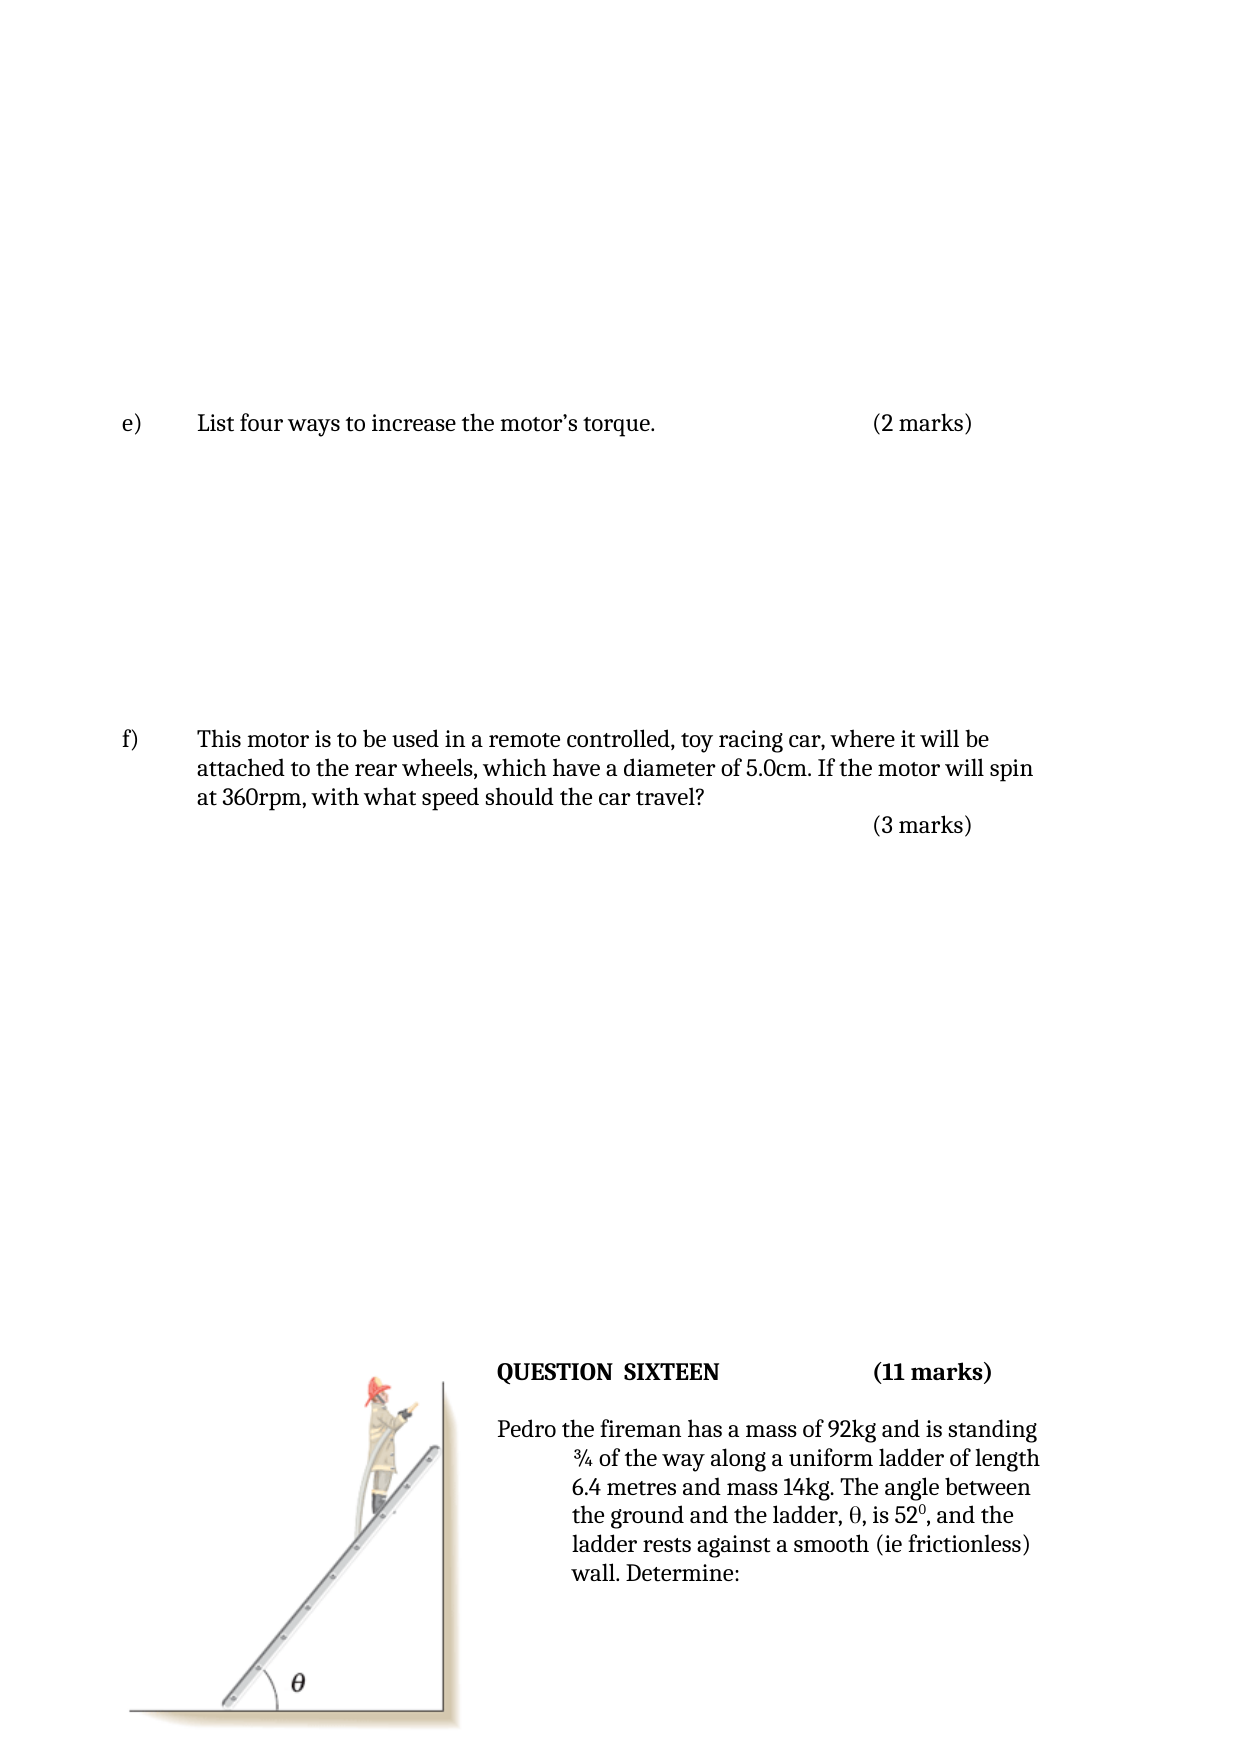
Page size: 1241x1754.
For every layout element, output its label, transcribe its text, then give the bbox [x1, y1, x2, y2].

text e) List four ways to increase the motor’s torque. (2 marks) [122, 409, 1053, 437]
picture [121, 1341, 479, 1754]
text Pedro the fireman has a mass of 92kg and is standing ¾ of the way along a uniform ladder of length 6.4 metres and mass 14kg. The angle between the ground and the ladder, , is 520, and the ladder rests against a smooth (ie frictionless) wall. Determine: [479, 1415, 1053, 1587]
text f) This motor is to be used in a remote controlled, toy racing car, where it will be attached to the rear wheels, which have a diameter of 5.0cm. If the motor will spin at 360rpm, with what speed should the car travel? [122, 725, 1053, 811]
text QUESTION SIXTEEN (11 marks) [479, 1357, 1053, 1386]
text (3 marks) [122, 811, 1053, 840]
